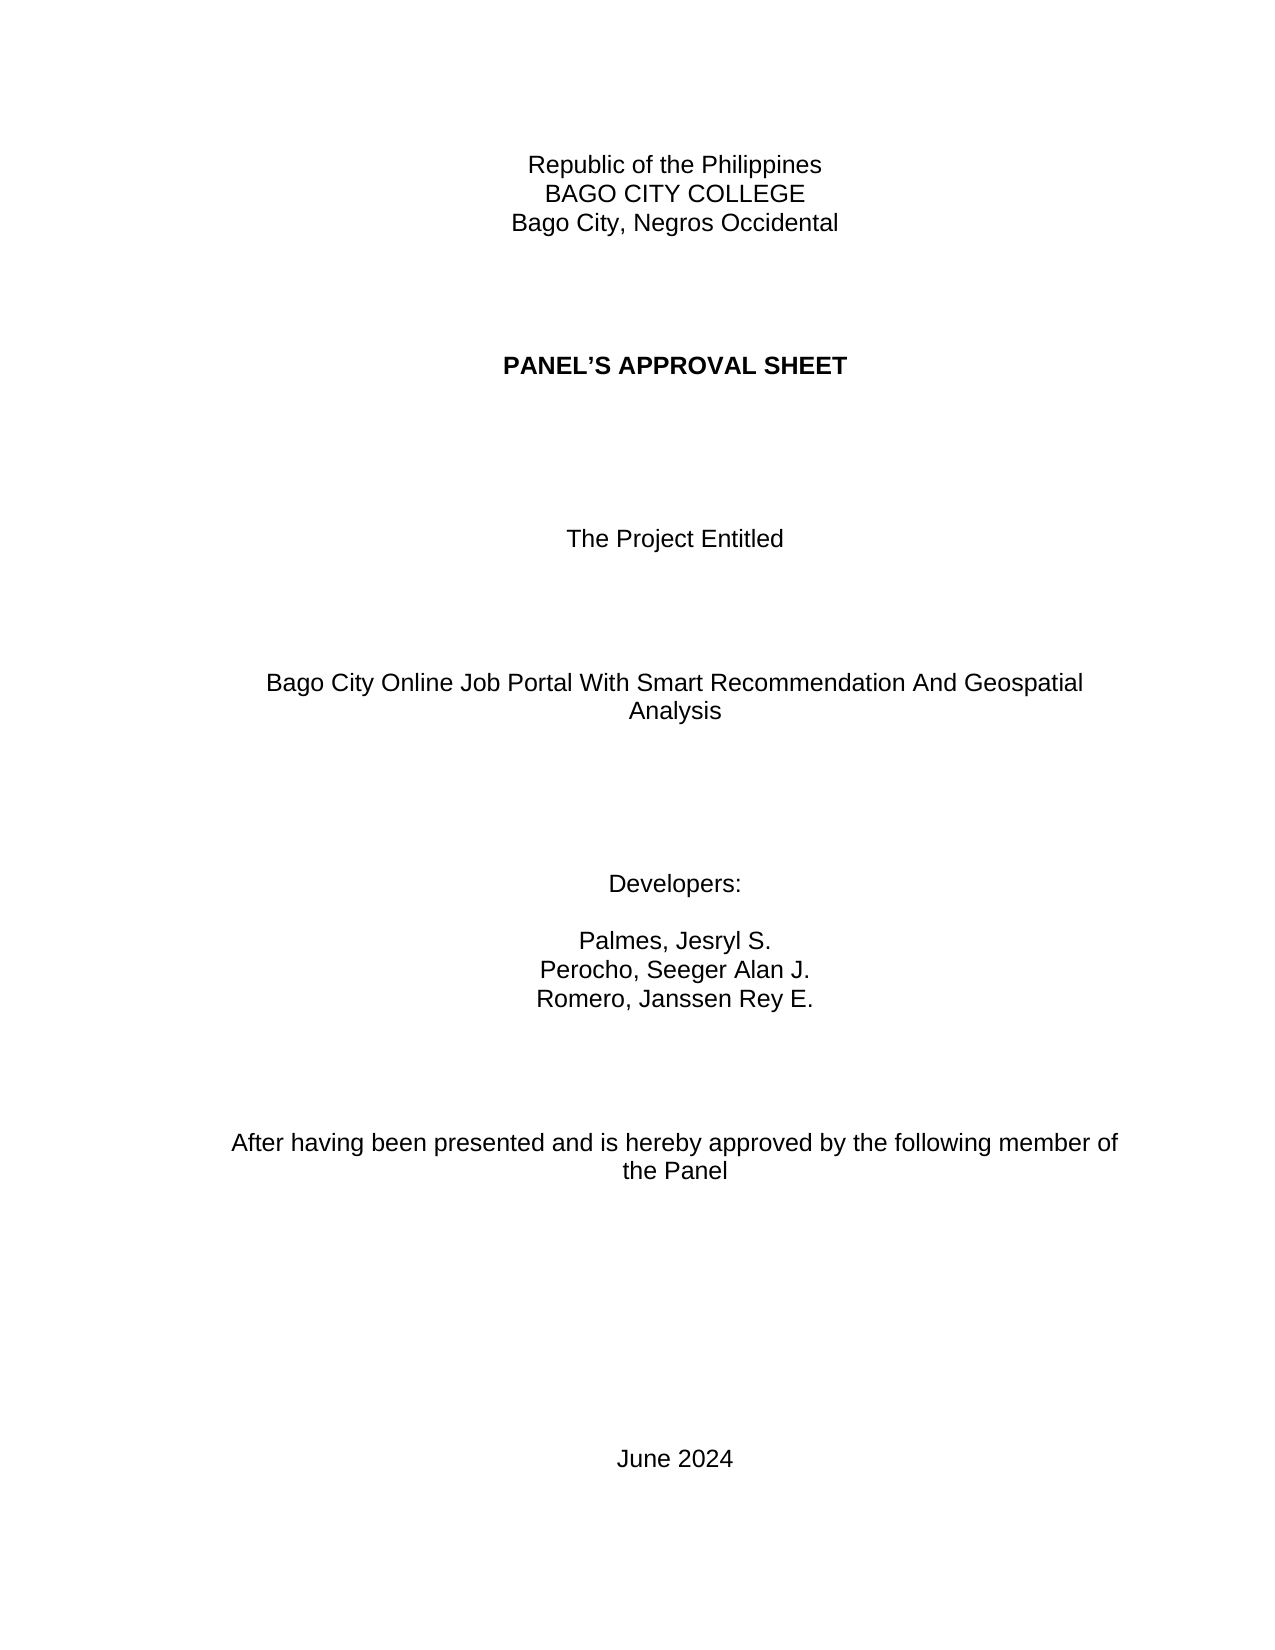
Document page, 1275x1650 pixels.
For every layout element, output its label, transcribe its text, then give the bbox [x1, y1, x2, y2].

text The Project Entitled [225, 524, 1125, 552]
text Bago City, Negros Occidental [225, 207, 1125, 236]
text After having been presented and is hereby approved by the following member of the Panel [225, 1127, 1125, 1185]
text Romero, Janssen Rey E. [225, 984, 1125, 1012]
text PANEL’S APPROVAL SHEET [225, 351, 1125, 380]
text Developers: [225, 869, 1125, 897]
text Perocho, Seeger Alan J. [225, 955, 1125, 984]
text Bago City Online Job Portal With Smart Recommendation And Geospatial Analysis [225, 667, 1125, 725]
text Palmes, Jesryl S. [225, 926, 1125, 955]
text BAGO CITY COLLEGE [225, 179, 1125, 207]
text June 2024 [225, 1444, 1125, 1472]
text Republic of the Philippines [225, 150, 1125, 179]
